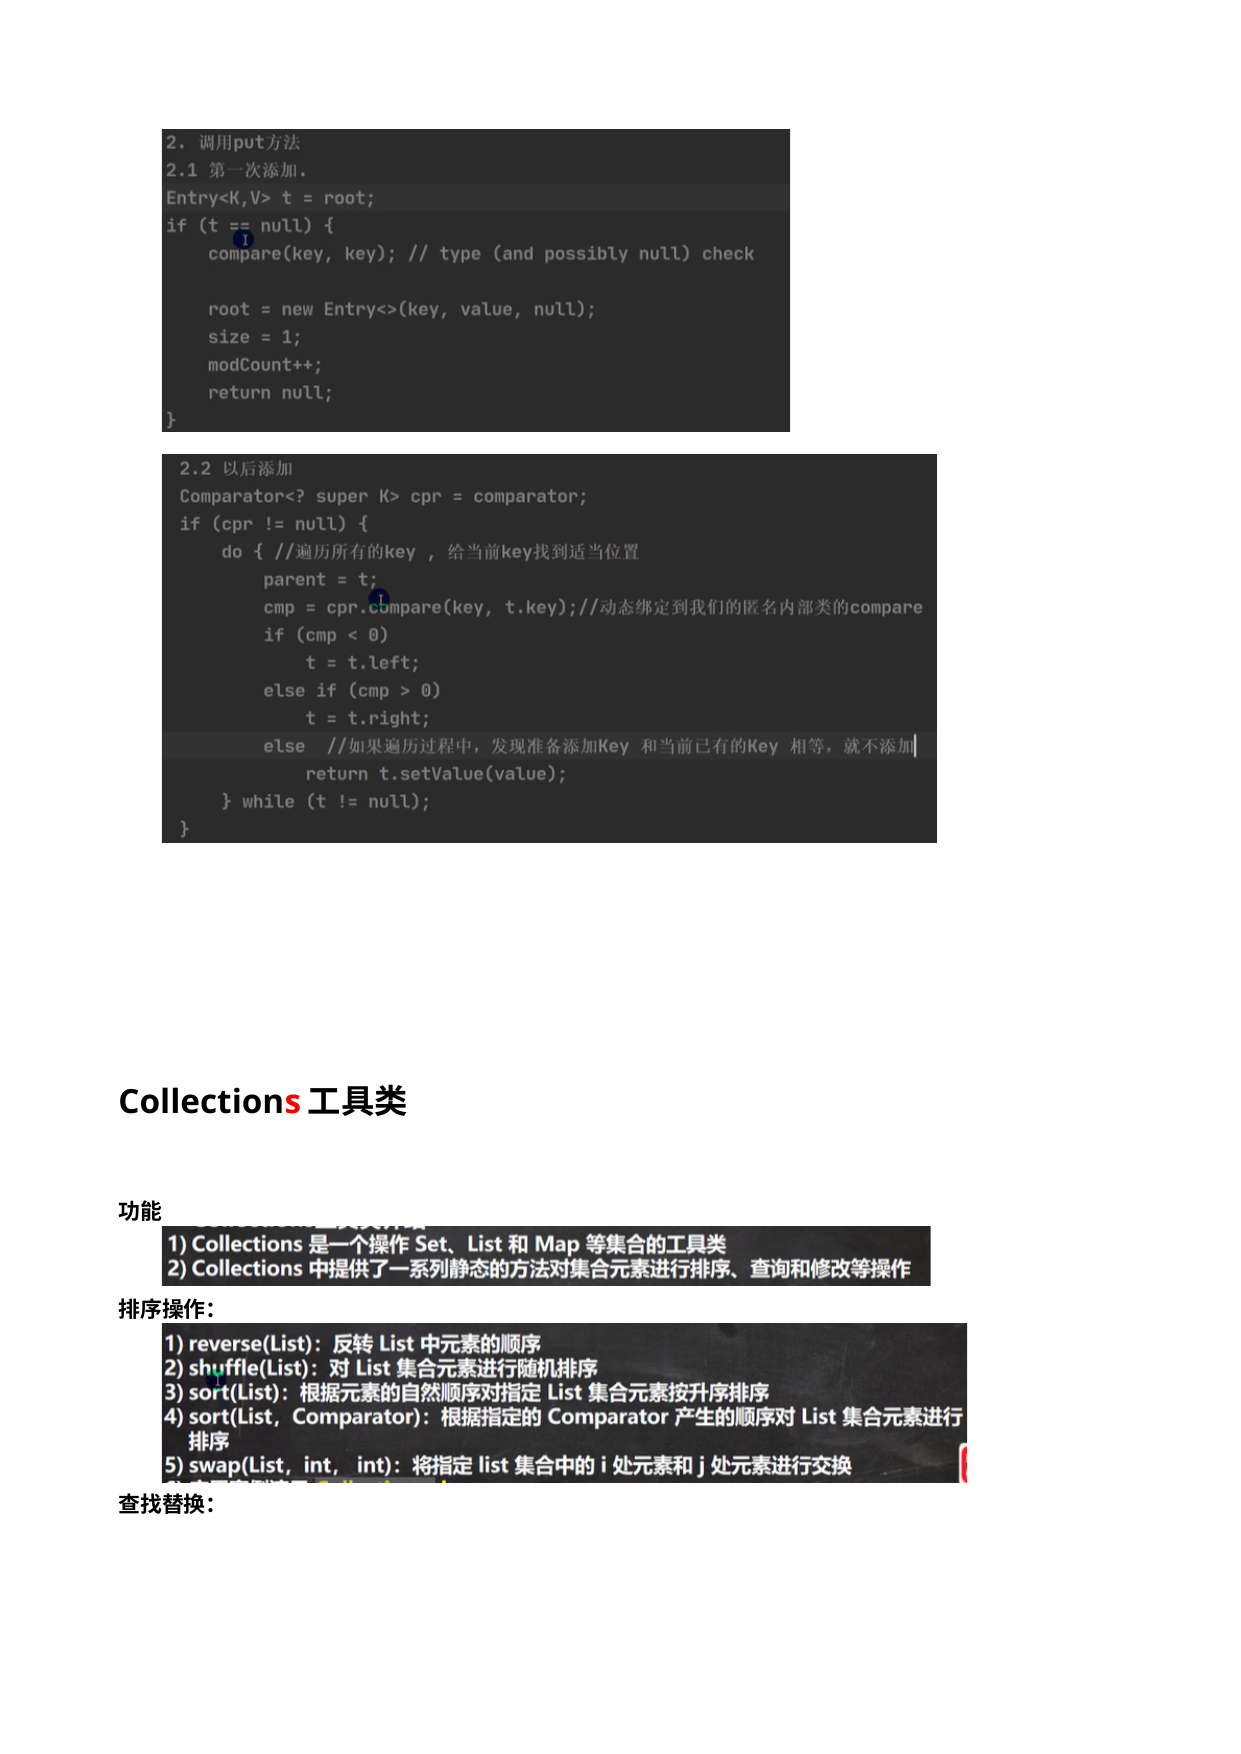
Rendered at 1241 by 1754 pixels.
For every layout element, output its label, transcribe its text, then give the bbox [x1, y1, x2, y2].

picture [161, 1226, 931, 1286]
picture [161, 1323, 968, 1483]
subtitle Collections工具类 [118, 1067, 1122, 1132]
text 功能 [118, 1194, 1122, 1226]
text 查找替换： [118, 1486, 1122, 1519]
text 排序操作： [118, 1291, 1122, 1324]
picture [161, 129, 790, 432]
picture [161, 454, 937, 843]
